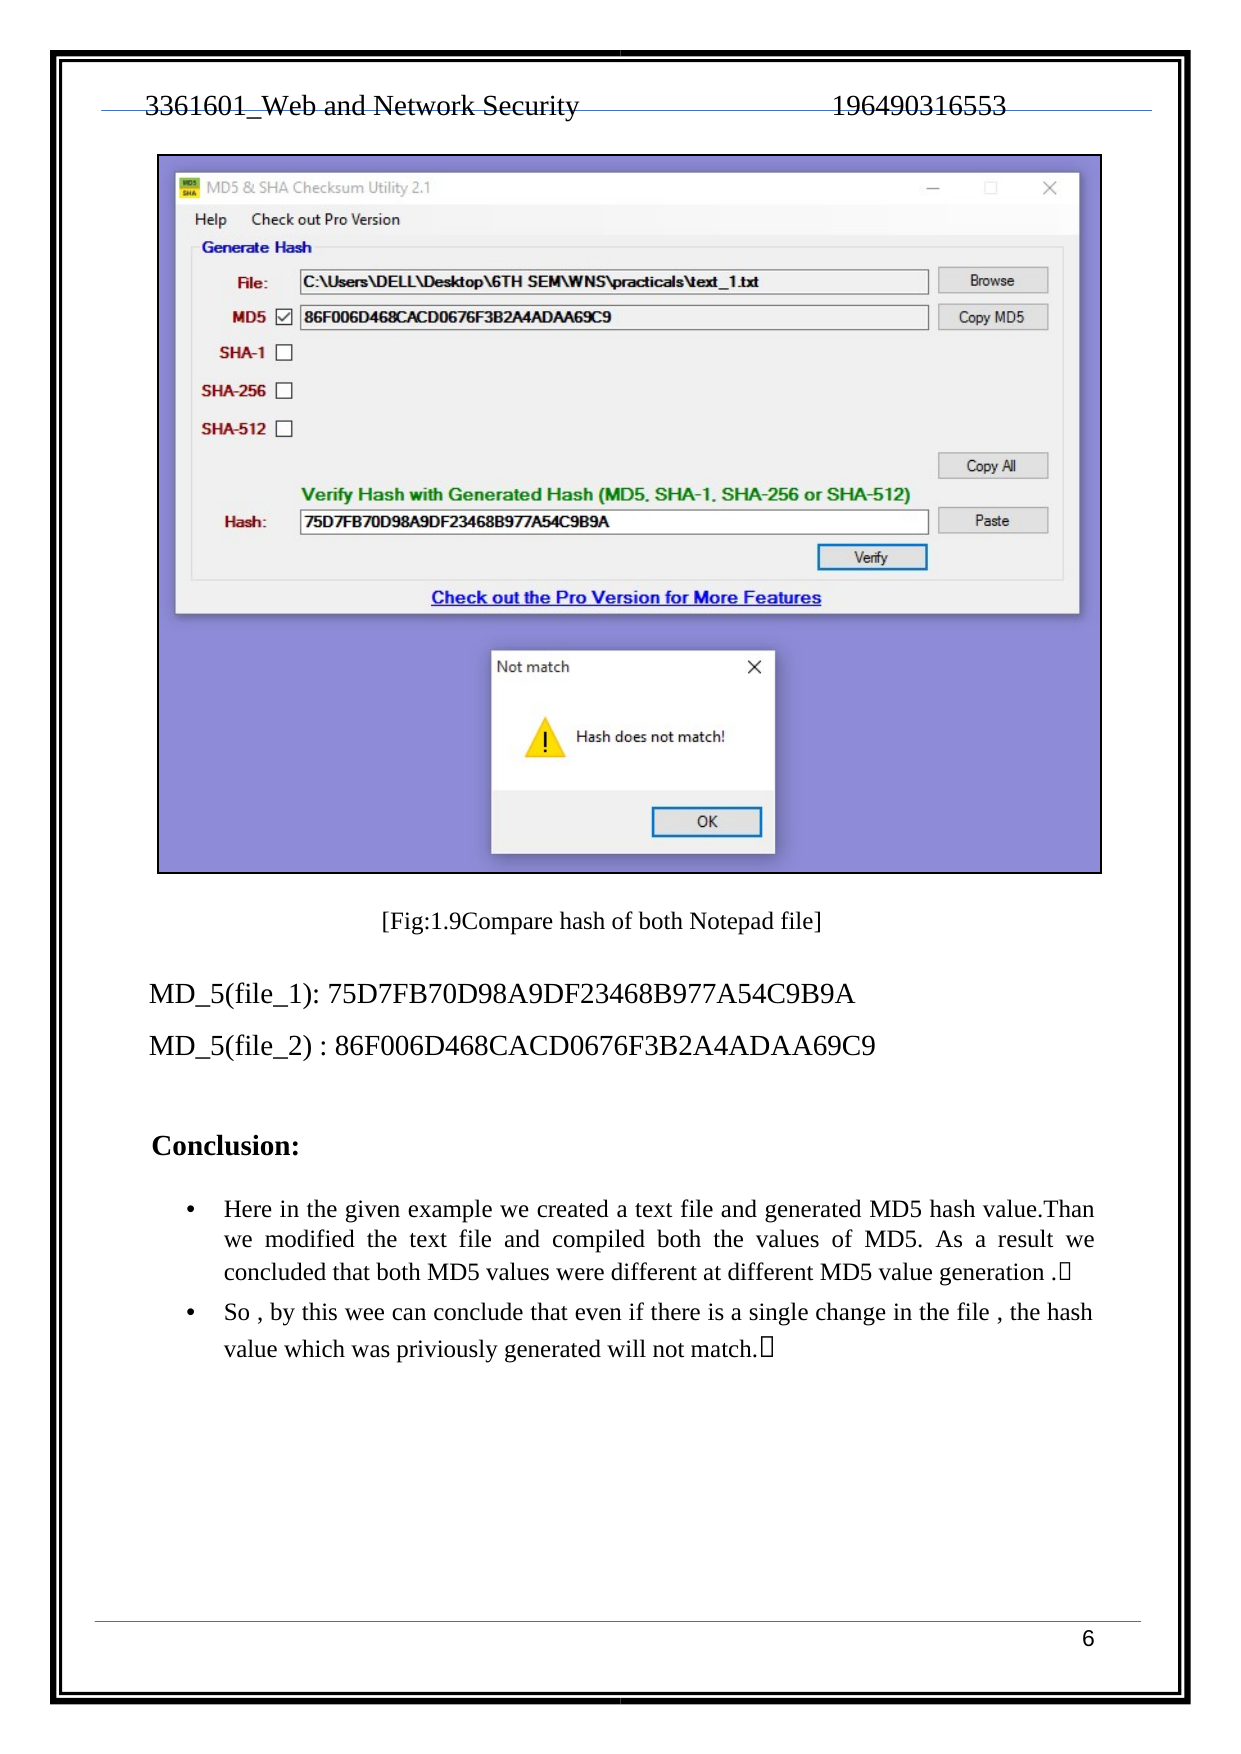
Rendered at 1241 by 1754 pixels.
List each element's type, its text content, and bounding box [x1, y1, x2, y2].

text MD_5(file_1): 75D7FB70D98A9DF23468B977A54C9B9A [148, 976, 963, 1010]
list So , by this wee can conclude that even if there is a single change in the file , the hash value which was priviously generated will not match. [186, 1296, 1096, 1366]
text MD_5(file_2) : 86F006D468CACD0676F3B2A4ADAA69C9 [148, 1028, 963, 1062]
list Here in the given example we created a text file and generated MD5 hash value.Than we modified the text file and compiled both the values of MD5. As a result we concluded that both MD5 values were different at different MD5 value generation . [186, 1194, 1096, 1288]
text Conclusion: [151, 1128, 1096, 1161]
picture [159, 156, 1100, 872]
